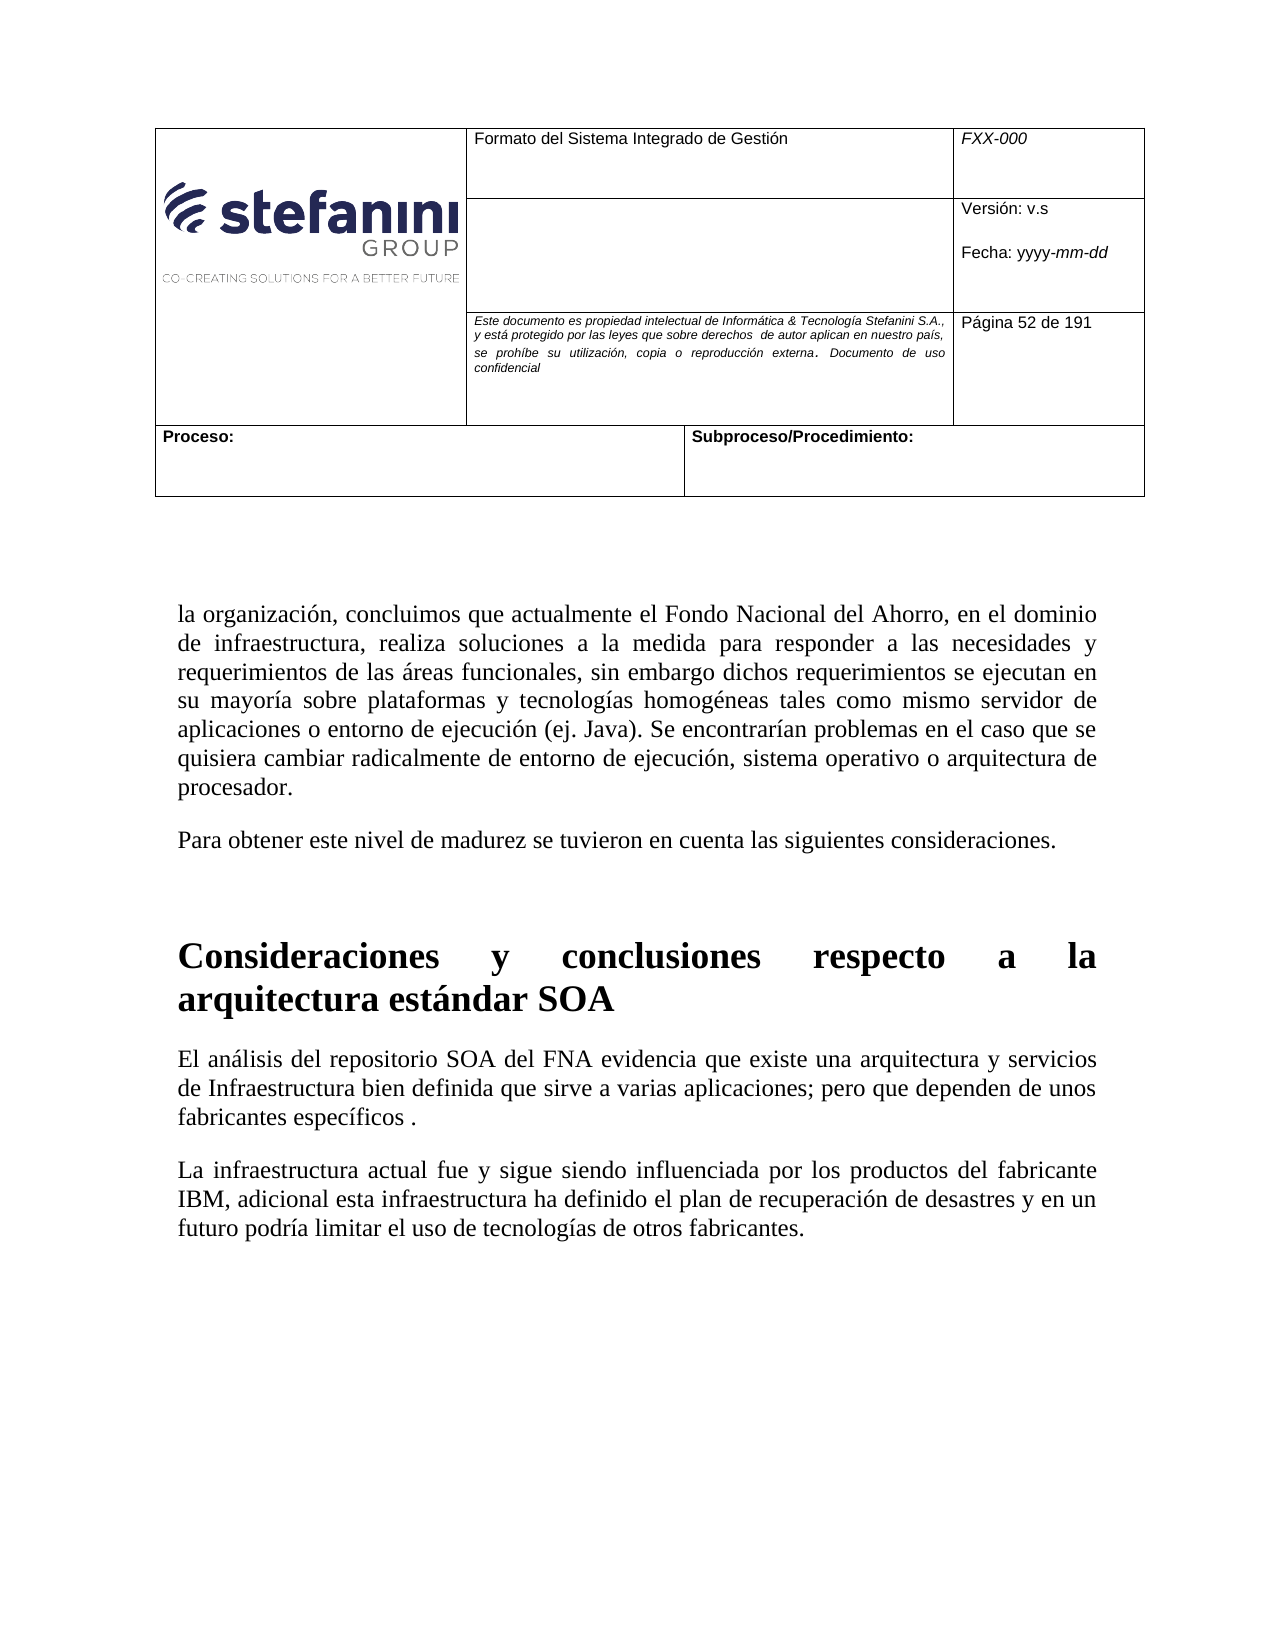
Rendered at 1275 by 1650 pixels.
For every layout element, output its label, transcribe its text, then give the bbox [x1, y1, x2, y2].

text Para obtener este nivel de madurez se tuvieron en cuenta las siguientes consideraciones. [177, 826, 1098, 854]
subtitle Consideraciones y conclusiones respecto a la arquitectura estándar SOA [177, 933, 1098, 1019]
picture [162, 182, 460, 286]
text Teniendo en cuenta la clasificación que propone el modelo OSIMM; el cual define el estado de la organización con respecto a los servicios de integración y la madurez SOA de la organización, concluimos que actualmente el Fondo Nacional del Ahorro, en el dominio de infraestructura, realiza soluciones a la medida para responder a las necesidades y requerimientos de las áreas funcionales, sin embargo dichos requerimientos se ejecutan en su mayoría sobre plataformas y tecnologías homogéneas tales como mismo servidor de aplicaciones o entorno de ejecución (ej. Java). Se encontrarían problemas en el caso que se quisiera cambiar radicalmente de entorno de ejecución, sistema operativo o arquitectura de procesador. [177, 599, 1098, 801]
text La infraestructura actual fue y sigue siendo influenciada por los productos del fabricante IBM, adicional esta infraestructura ha definido el plan de recuperación de desastres y en un futuro podría limitar el uso de tecnologías de otros fabricantes. [177, 1156, 1098, 1242]
text El análisis del repositorio SOA del FNA evidencia que existe una arquitectura y servicios de Infraestructura bien definida que sirve a varias aplicaciones; pero que dependen de unos fabricantes específicos . [177, 1044, 1098, 1131]
